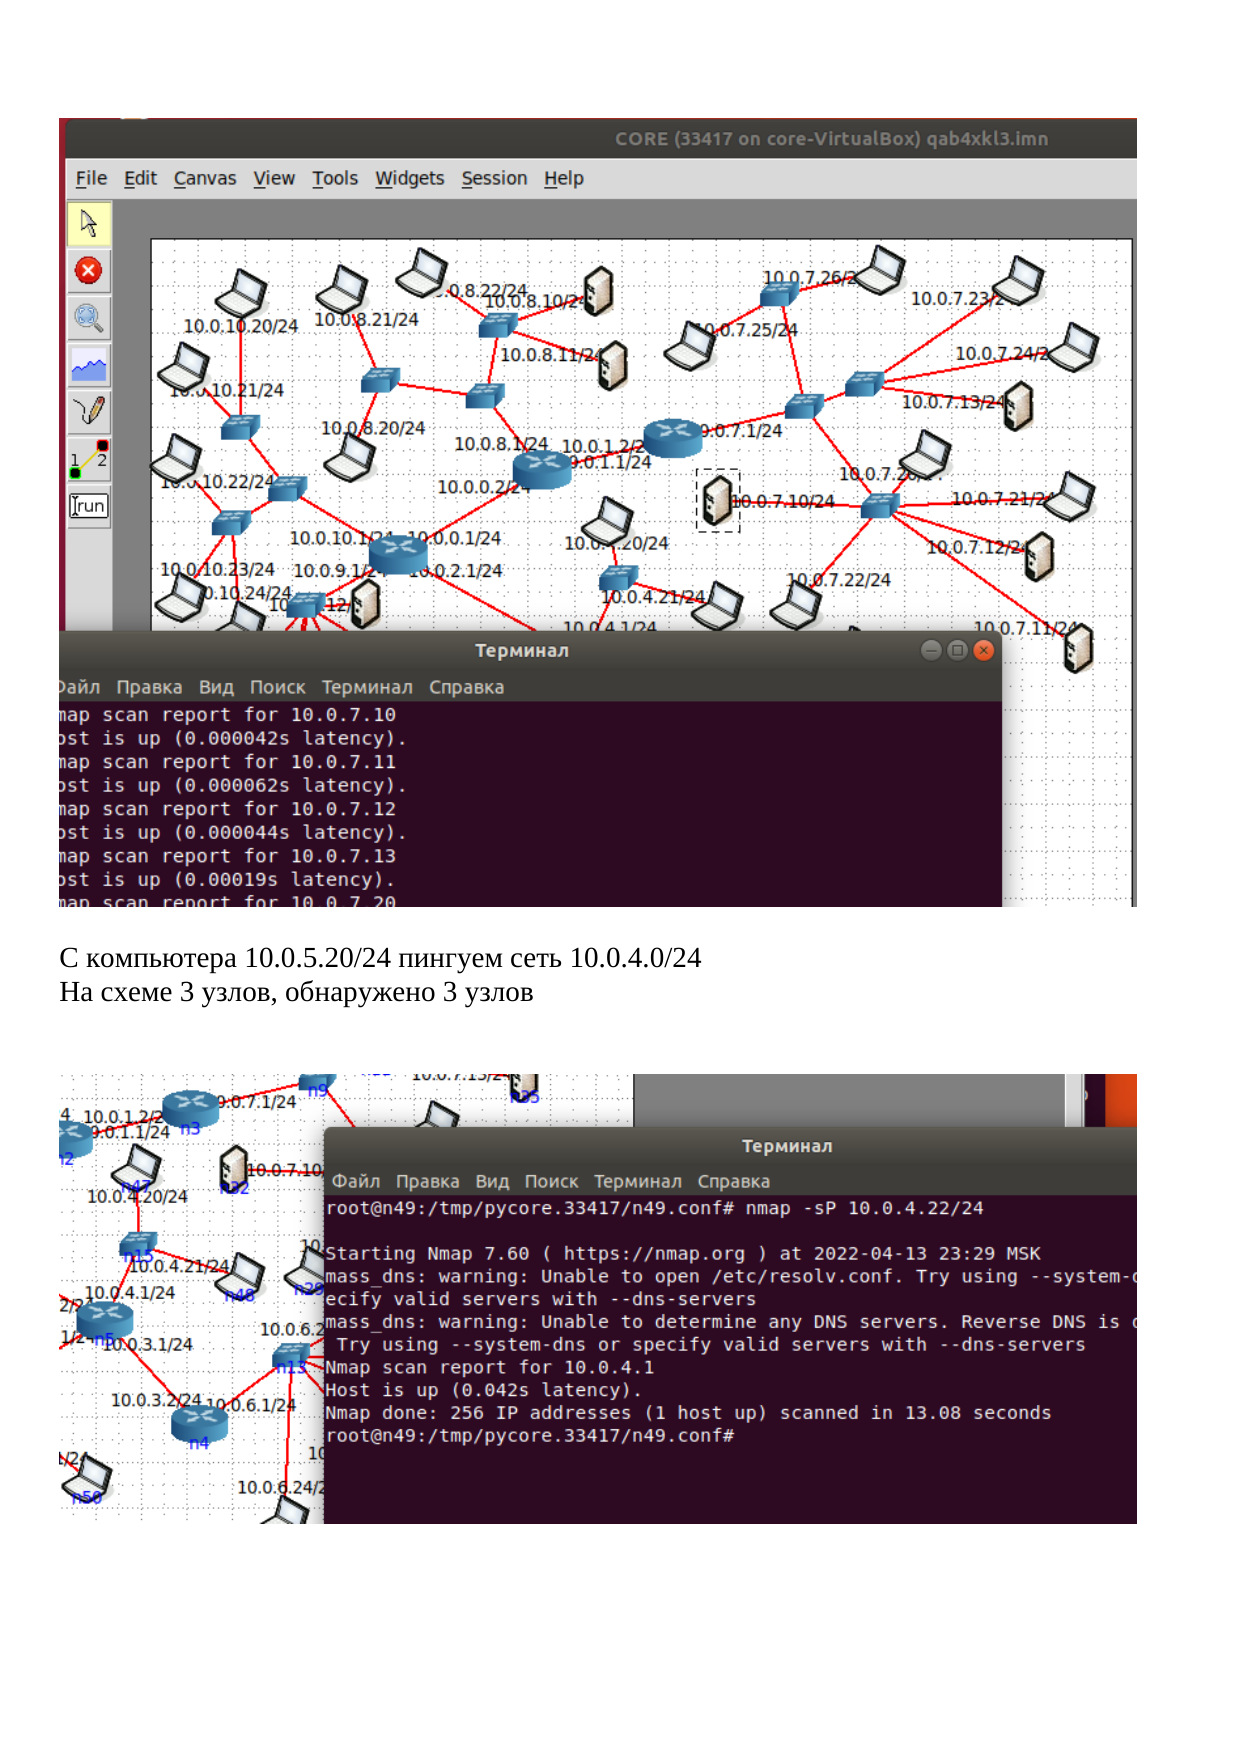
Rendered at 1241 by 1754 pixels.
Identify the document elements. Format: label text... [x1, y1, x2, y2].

text С компьютера 10.0.5.20/24 пингуем сеть 10.0.4.0/24 [59, 940, 1152, 974]
text На схеме 3 узлов, обнаружено 3 узлов [59, 974, 1152, 1007]
picture [59, 118, 1137, 907]
picture [59, 1074, 1137, 1524]
